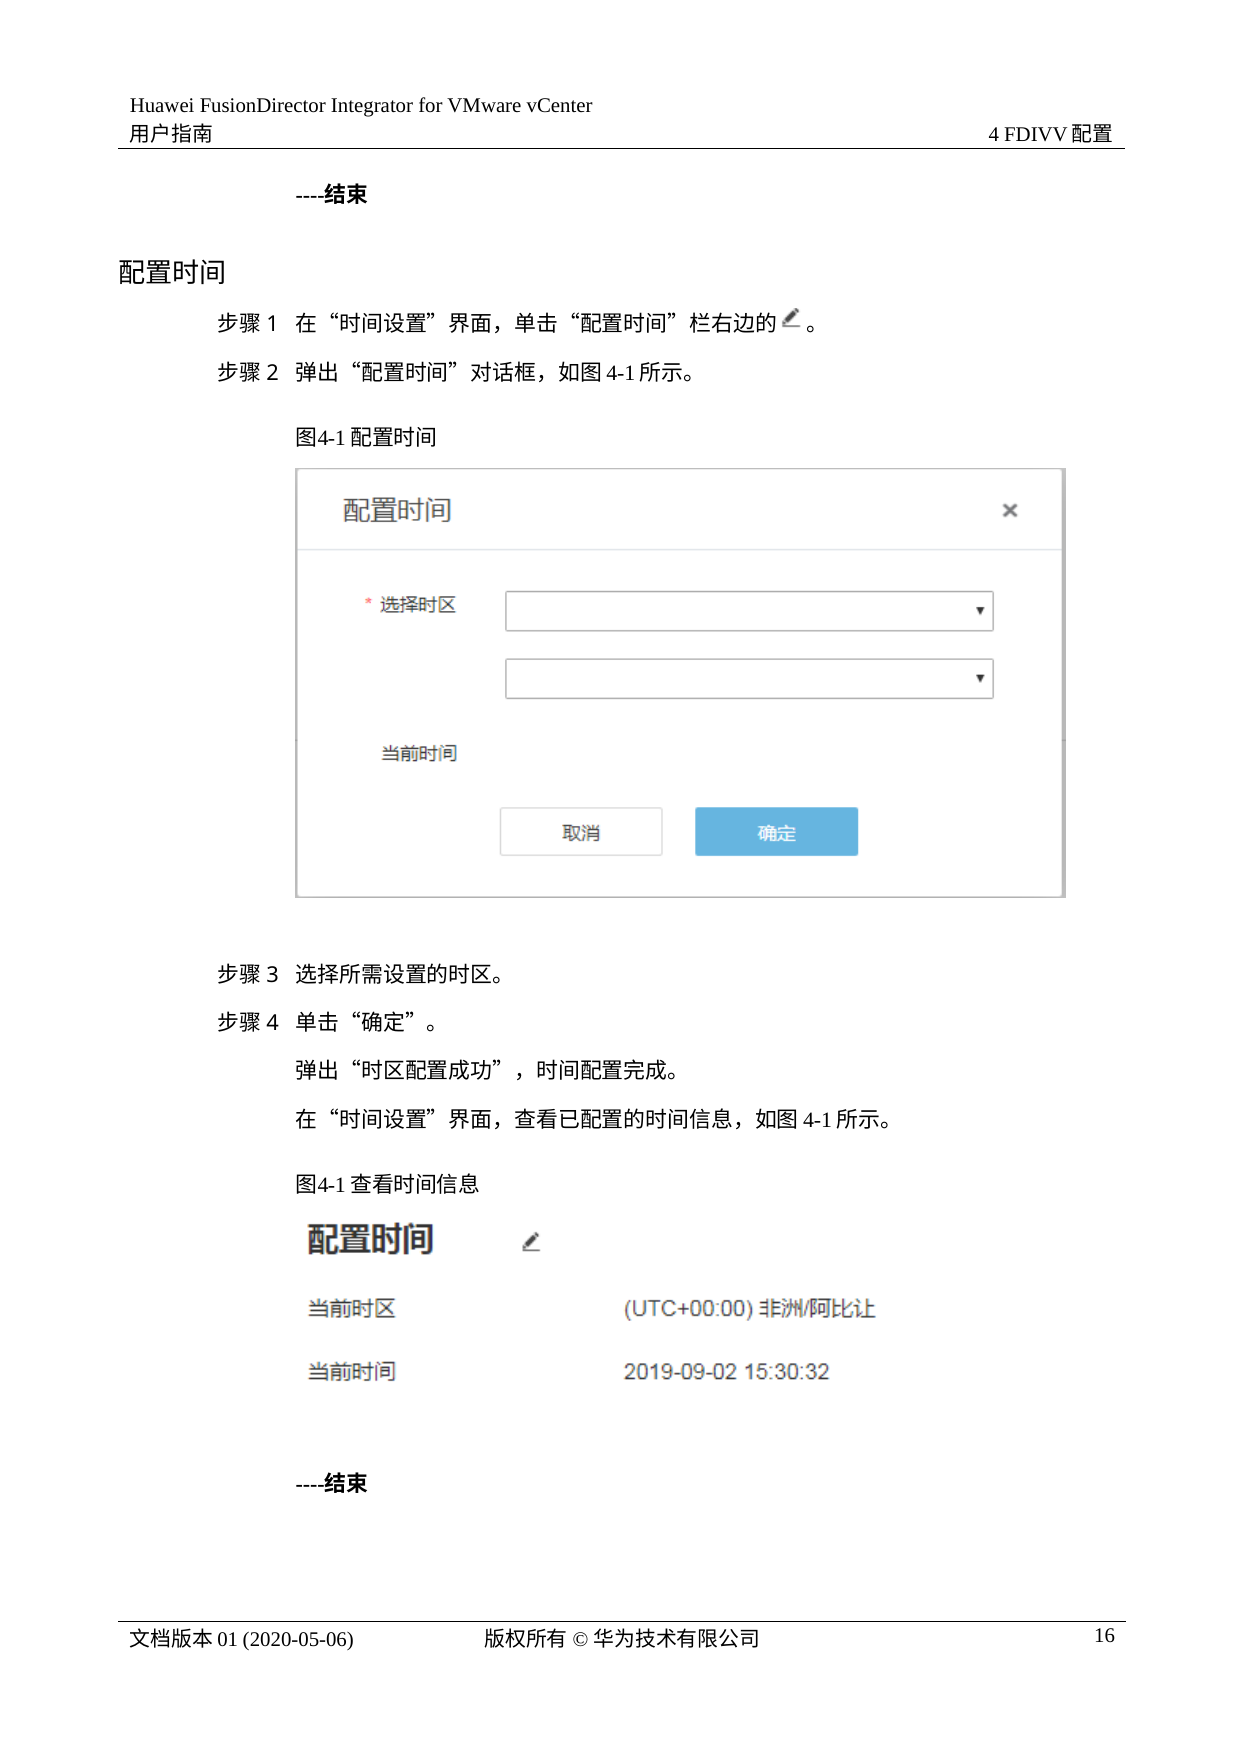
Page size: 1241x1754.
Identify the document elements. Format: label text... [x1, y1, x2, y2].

text 弹出“时区配置成功”，时间配置完成。 [295, 1053, 1122, 1085]
text 选择所需设置的时区。 [279, 957, 1122, 988]
text 在“时间设置”界面，查看已配置的时间信息，如图4-9所示。 [295, 1102, 1122, 1133]
picture [295, 1215, 890, 1408]
picture [295, 468, 1066, 898]
text ----结束 [295, 1466, 1122, 1498]
text 弹出“配置时间”对话框，如图4-8所示。 [279, 355, 1122, 387]
text 查看时间信息 [295, 1167, 1122, 1198]
text 配置时间 [295, 420, 1122, 452]
list 在“时间设置”界面，单击“配置时间”栏右边的。 [279, 306, 1122, 338]
text 配置时间 [118, 251, 1122, 290]
text ----结束 [295, 177, 1122, 209]
picture [776, 308, 807, 332]
text 单击“确定”。 [279, 1005, 1122, 1037]
